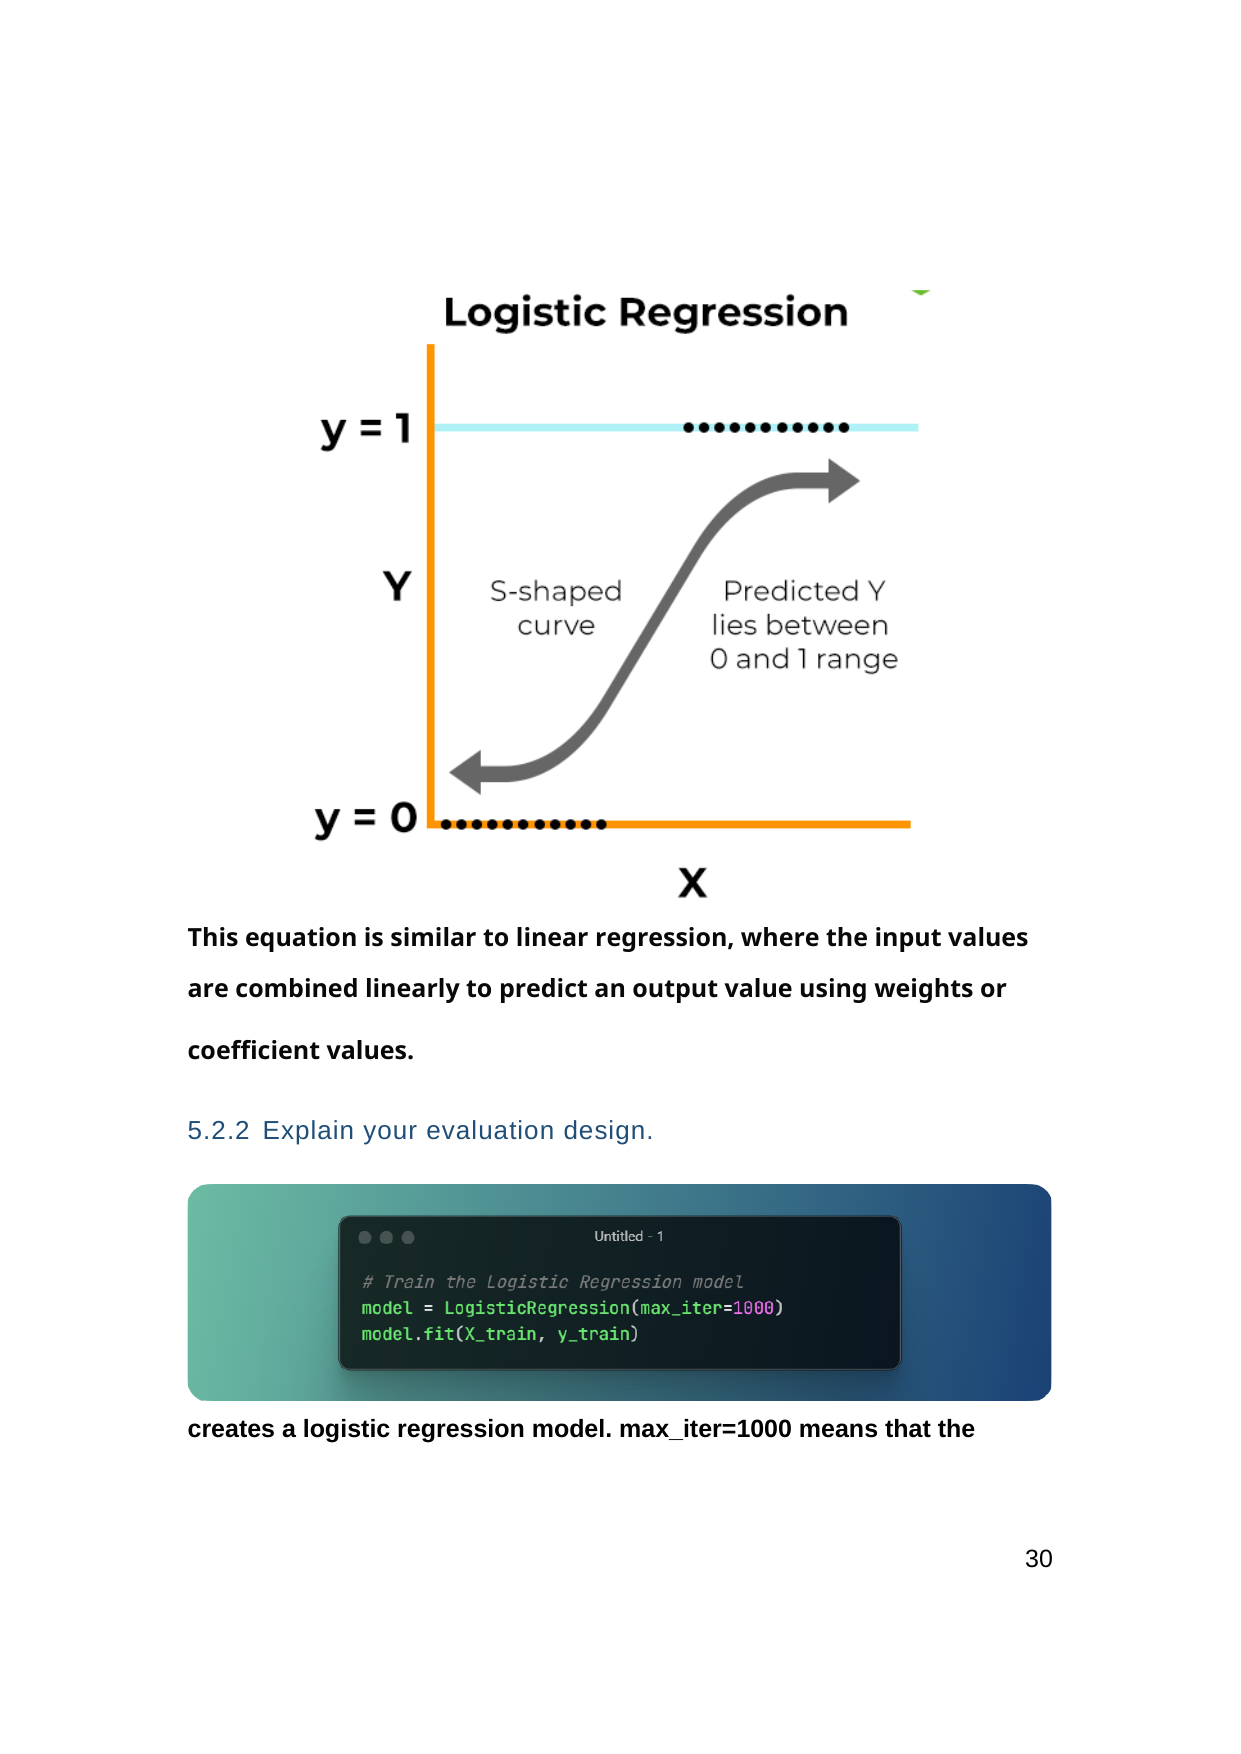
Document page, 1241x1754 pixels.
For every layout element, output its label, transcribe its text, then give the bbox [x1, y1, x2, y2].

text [187, 1184, 1053, 1443]
picture [187, 280, 1052, 903]
subtitle 5.2.2 Explain your evaluation design. [187, 1115, 1053, 1144]
picture [187, 1184, 1052, 1401]
